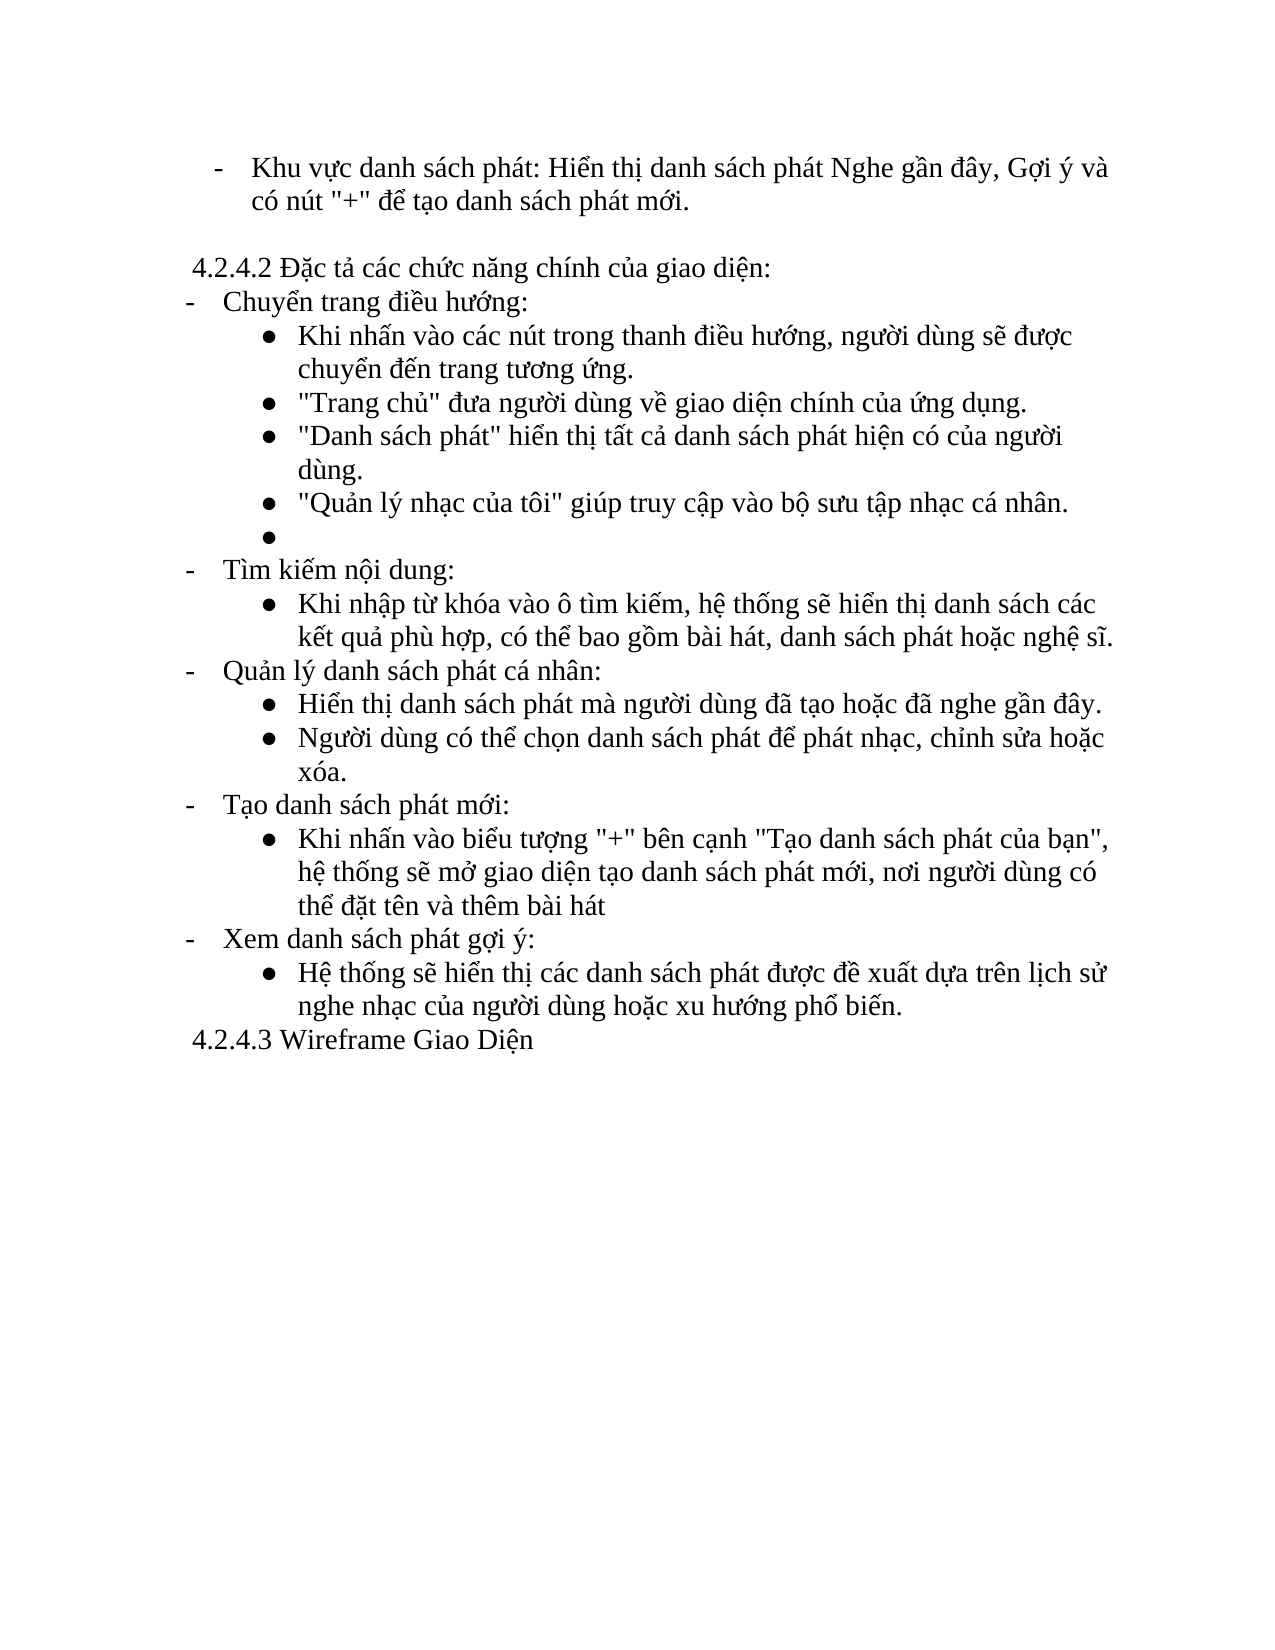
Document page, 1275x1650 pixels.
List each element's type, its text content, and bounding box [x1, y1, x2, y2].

text 4.2.4.3 Wireframe Giao Diện [192, 1022, 1125, 1056]
list "Quản lý nhạc của tôi" giúp truy cập vào bộ sưu tập nhạc cá nhân. [260, 485, 1125, 519]
list Hiển thị danh sách phát mà người dùng đã tạo hoặc đã nghe gần đây. [260, 687, 1125, 720]
list "Danh sách phát" hiển thị tất cả danh sách phát hiện có của người dùng. [260, 418, 1125, 485]
list "Trang chủ" đưa người dùng về giao diện chính của ứng dụng. [260, 385, 1125, 418]
list Khi nhấn vào biểu tượng "+" bên cạnh "Tạo danh sách phát của bạn", hệ thống sẽ mở giao diện tạo danh sách phát mới, nơi người dùng có thể đặt tên và thêm bài hát [260, 821, 1125, 921]
list Tìm kiếm nội dung: [185, 552, 1125, 586]
list Khu vực danh sách phát: Hiển thị danh sách phát Nghe gần đây, Gợi ý và có nút "+" để tạo danh sách phát mới. [213, 150, 1125, 217]
list Quản lý danh sách phát cá nhân: [185, 653, 1125, 687]
list Khi nhập từ khóa vào ô tìm kiếm, hệ thống sẽ hiển thị danh sách các kết quả phù hợp, có thể bao gồm bài hát, danh sách phát hoặc nghệ sĩ. [260, 586, 1125, 653]
list Chuyển trang điều hướng: [185, 284, 1125, 318]
text 4.2.4.2 Đặc tả các chức năng chính của giao diện: [192, 251, 1125, 284]
list Người dùng có thể chọn danh sách phát để phát nhạc, chỉnh sửa hoặc xóa. [260, 720, 1125, 787]
list Tạo danh sách phát mới: [185, 787, 1125, 821]
list Xem danh sách phát gợi ý: [185, 921, 1125, 955]
list Hệ thống sẽ hiển thị các danh sách phát được đề xuất dựa trên lịch sử nghe nhạc của người dùng hoặc xu hướng phổ biến. [260, 955, 1125, 1022]
list Khi nhấn vào các nút trong thanh điều hướng, người dùng sẽ được chuyển đến trang tương ứng. [260, 318, 1125, 385]
